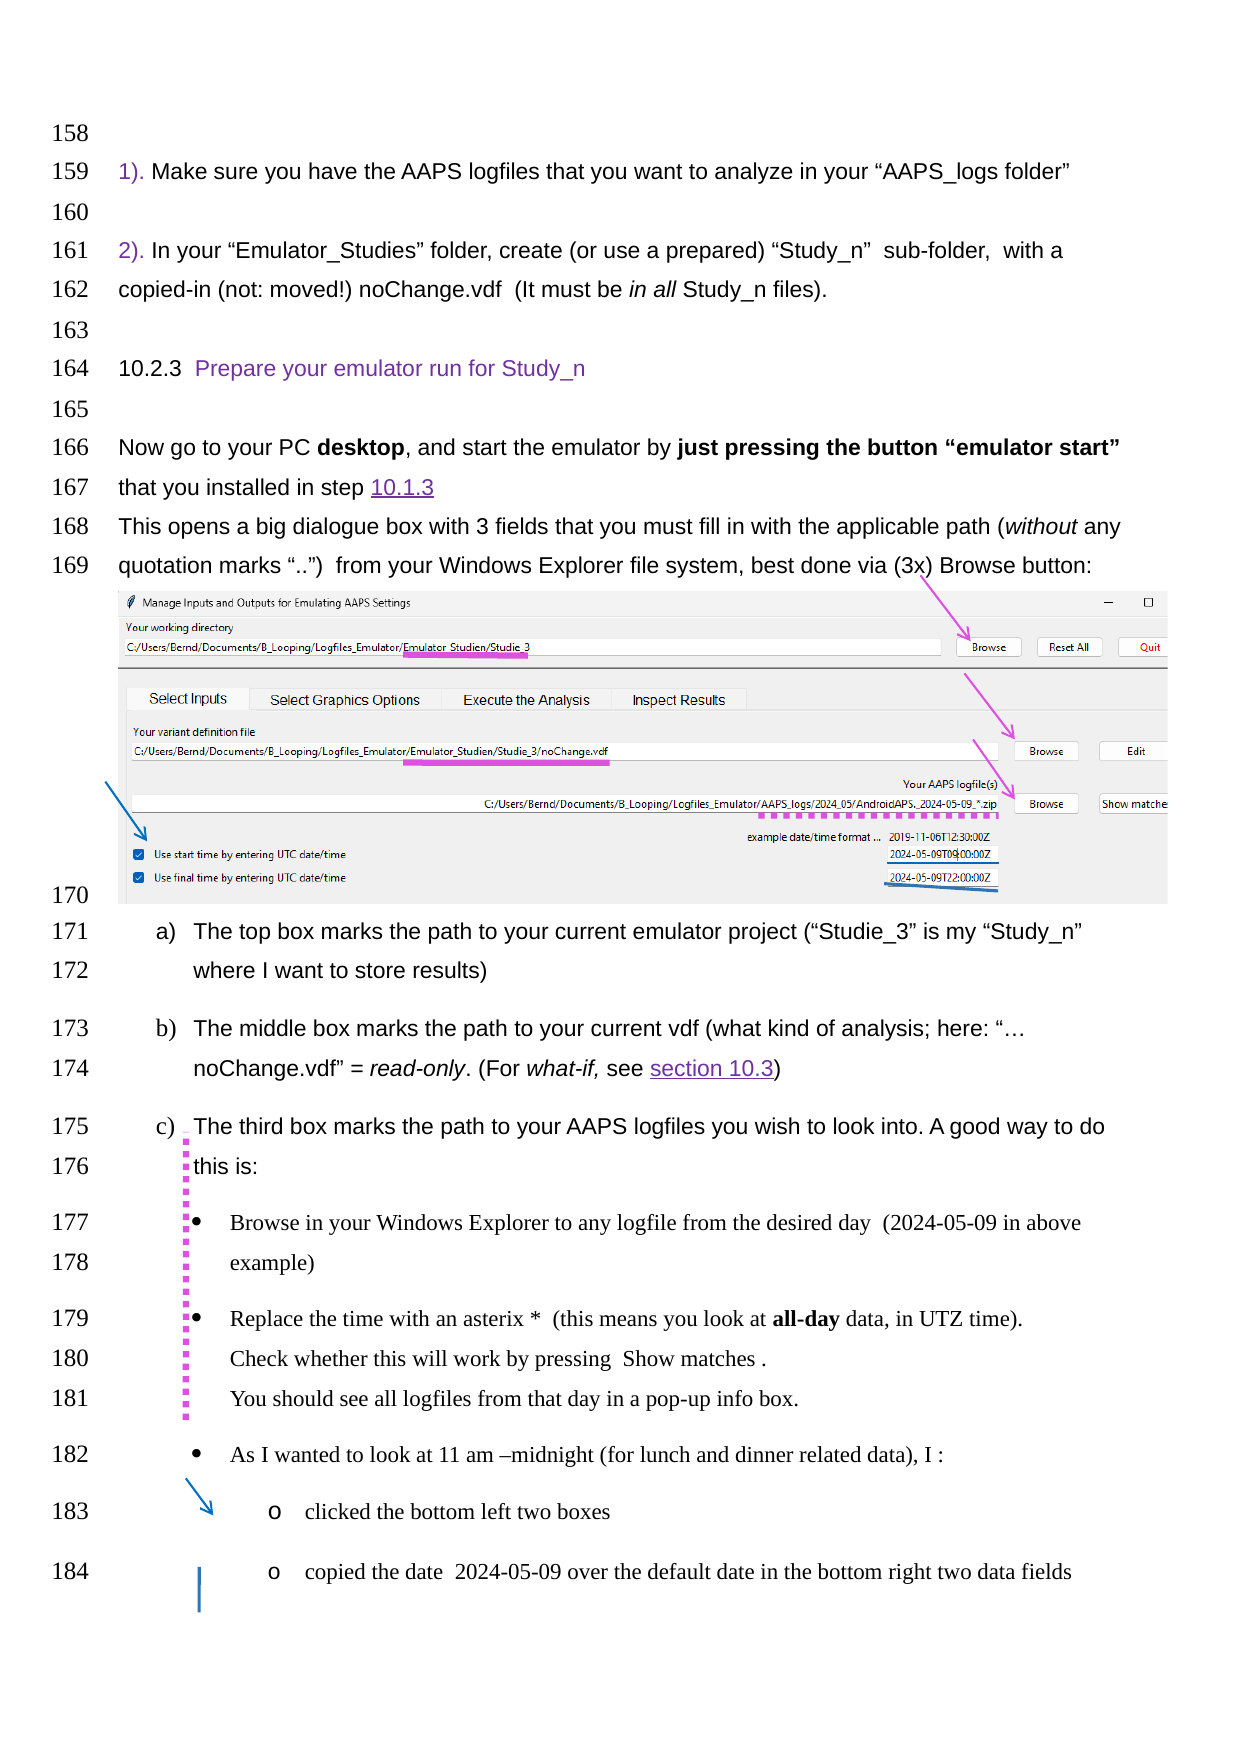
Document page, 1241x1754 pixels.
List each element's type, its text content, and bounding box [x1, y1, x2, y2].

picture [118, 591, 1168, 904]
list clicked the bottom left two boxes [267, 1498, 1122, 1527]
text 1). Make sure you have the AAPS logfiles that you want to analyze in your “AAPS_logs folder” [118, 158, 1122, 184]
text This opens a big dialogue box with 3 fields that you must fill in with the applicable path (without any [118, 513, 1122, 539]
list Browse in your Windows Explorer to any logfile from the desired day (2024-05-09 in above example) [192, 1209, 1122, 1276]
list The third box marks the path to your AAPS logfiles you wish to look into. A good way to do this is: [156, 1111, 1122, 1179]
list The top box marks the path to your current emulator project (“Studie_3” is my “Study_n” where I want to store results) [156, 918, 1122, 983]
list copied the date 2024-05-09 over the default date in the bottom right two data fields [267, 1558, 1122, 1586]
text 2). In your “Emulator_Studies” folder, create (or use a prepared) “Study_n” sub-folder, with a copied-in (not: moved!) noChange.vdf (It must be in all Study_n files). [118, 237, 1122, 302]
list Replace the time with an asterix * (this means you look at all-day data, in UTZ time). Check whether this will work by pressing Show matches . You should see all logfiles from that day in a pop-up info box. [192, 1306, 1122, 1411]
text Now go to your PC desktop, and start the emulator by just pressing the button “emulator start” that you installed in step 10.1.3 [118, 434, 1122, 500]
list The middle box marks the path to your current vdf (what kind of analysis; here: “…noChange.vdf” = read-only. (For what-if, see section 10.3) [156, 1013, 1122, 1081]
text 10.2.3 Prepare your emulator run for Study_n [118, 355, 1122, 381]
text quotation marks “..”) from your Windows Explorer file system, best done via (3x) Browse button: [118, 552, 1122, 579]
list As I wanted to look at 11 am –midnight (for lunch and dinner related data), I : [192, 1441, 1122, 1468]
